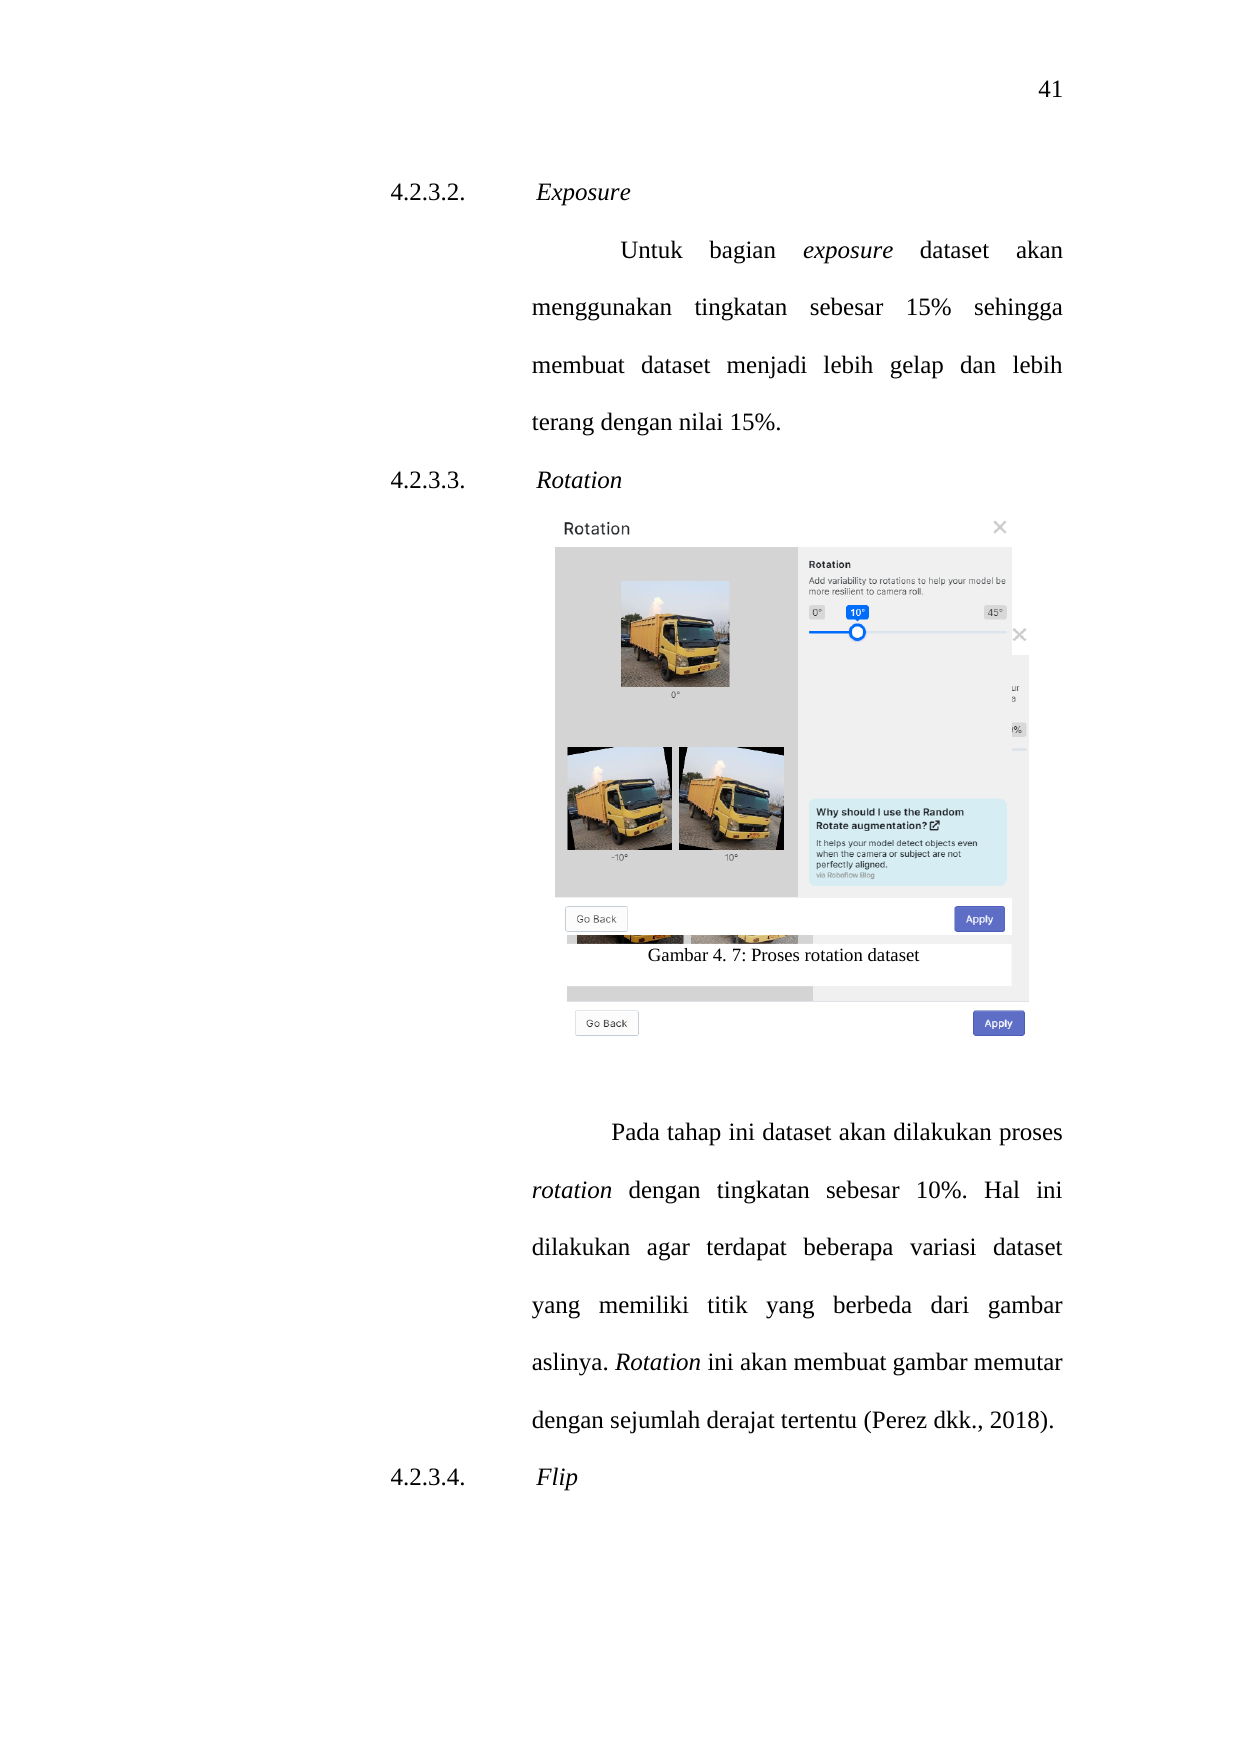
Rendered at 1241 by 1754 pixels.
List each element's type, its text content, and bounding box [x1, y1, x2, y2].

list Untuk bagian exposure dataset akan menggunakan tingkatan sebesar 15% sehingga membuat dataset menjadi lebih gelap dan lebih terang dengan nilai 15%. [532, 235, 1063, 436]
list Exposure [390, 177, 1063, 206]
list Rotation [390, 465, 1063, 493]
picture [555, 517, 1029, 1037]
list Flip [390, 1462, 1063, 1491]
